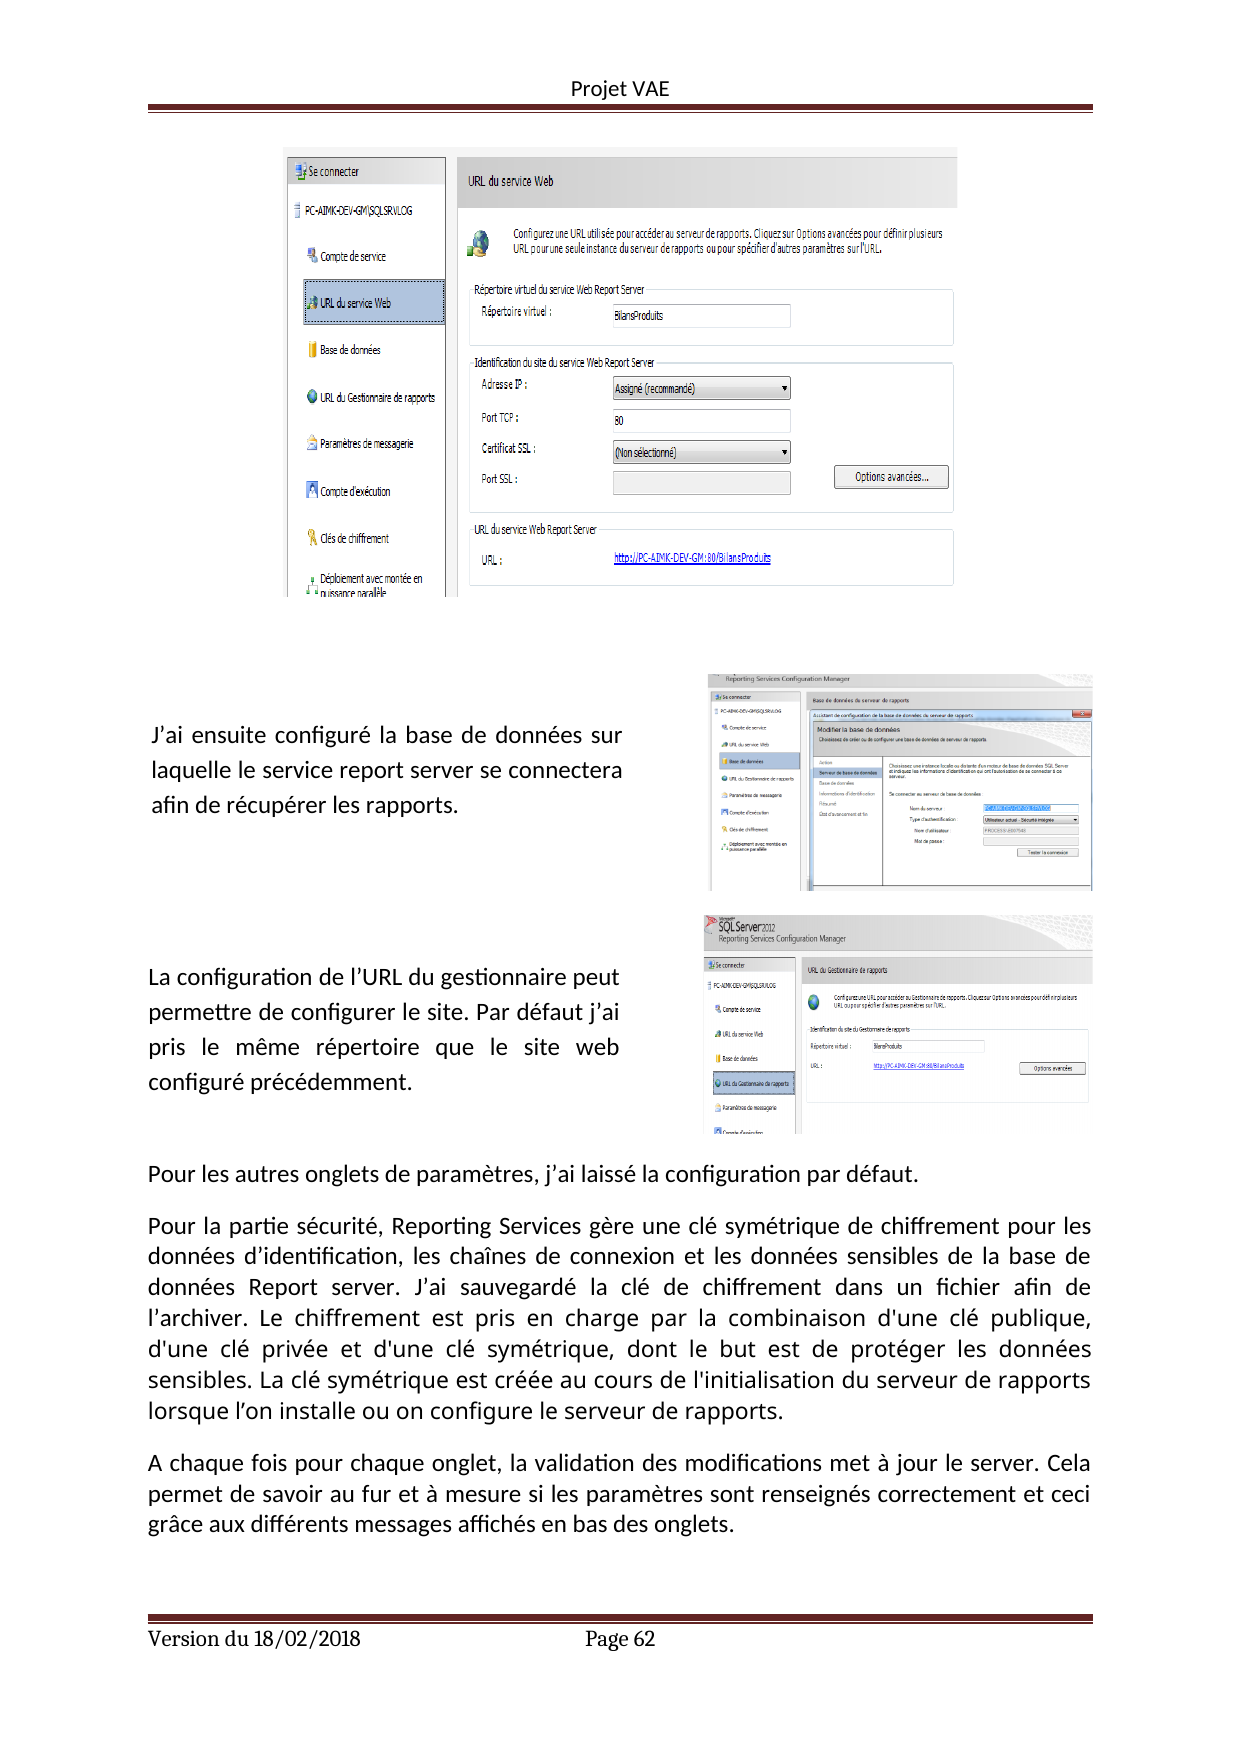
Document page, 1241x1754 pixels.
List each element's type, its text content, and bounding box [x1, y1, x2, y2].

picture [707, 674, 1093, 891]
text Pour la partie sécurité, Reporting Services gère une clé symétrique de chiffrement pour les données d’identification, les chaînes de connexion et les données sensibles de la base de données Report server. J’ai sauvegardé la clé de chiffrement dans un fichier afin de l’archiver. Le chiffrement est pris en charge par la combinaison d'une clé publique, d'une clé privée et d'une clé symétrique, dont le but est de protéger les données sensibles.In Reporting ServicesReporting Services, encryption is supported through a combination of public, private, and symmetric keys that are used to protect sensitive data. La clé symétrique est créée au cours de l'initialisation du serveur de rapports lorsque l’on installe ou on configure le serveur de rapports. [148, 1210, 1093, 1427]
text Pour les autres onglets de paramètres, j’ai laissé la configuration par défaut. [148, 1159, 1093, 1189]
picture [282, 147, 958, 597]
text A chaque fois pour chaque onglet, la validation des modifications met à jour le server. Cela permet de savoir au fur et à mesure si les paramètres sont renseignés correctement et ceci grâce aux différents messages affichés en bas des onglets. [148, 1447, 1093, 1539]
picture [703, 915, 1093, 1134]
